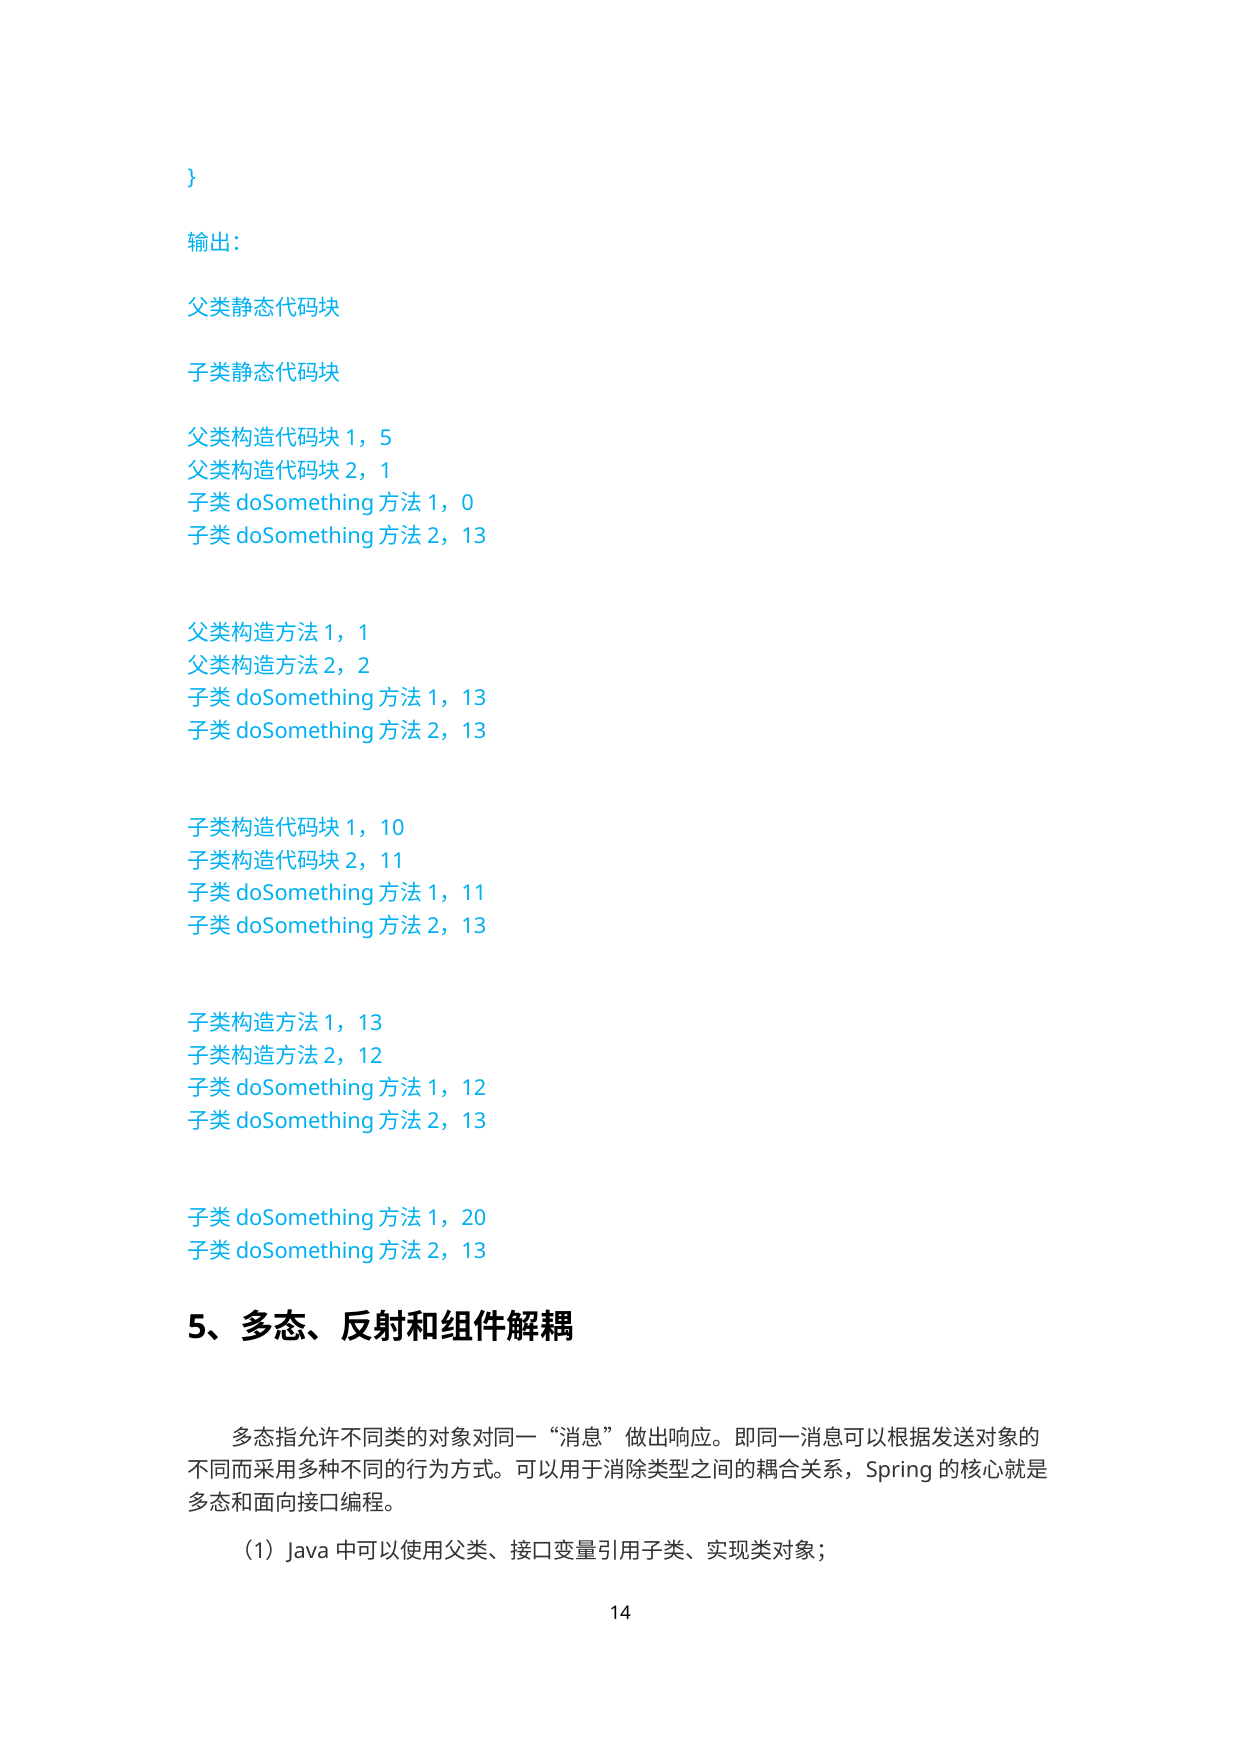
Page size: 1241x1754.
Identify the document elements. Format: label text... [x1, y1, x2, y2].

text 子类doSomething方法2，13 [187, 517, 1053, 550]
text 子类构造代码块1，10 [187, 810, 1053, 842]
text 子类doSomething方法1，0 [187, 485, 1053, 517]
text 子类构造代码块2，11 [187, 842, 1053, 875]
text 子类doSomething方法1，20 [187, 1200, 1053, 1232]
text 子类doSomething方法2，13 [187, 712, 1053, 745]
text 子类静态代码块 [187, 355, 1053, 387]
text 父类构造方法1，1 [187, 615, 1053, 647]
text 子类doSomething方法1，12 [187, 1070, 1053, 1102]
text 子类构造方法2，12 [187, 1037, 1053, 1070]
text 父类构造代码块1，5 [187, 420, 1053, 452]
text 子类doSomething方法2，13 [187, 907, 1053, 940]
text } [187, 160, 1053, 192]
text 父类静态代码块 [187, 290, 1053, 322]
text 子类doSomething方法2，13 [187, 1102, 1053, 1135]
text 子类doSomething方法1，11 [187, 875, 1053, 907]
text （1）Java 中可以使用父类、接口变量引用子类、实现类对象； [187, 1532, 1053, 1565]
text 父类构造代码块2，1 [187, 452, 1053, 485]
text 父类构造方法2，2 [187, 647, 1053, 680]
text 多态指允许不同类的对象对同一“消息”做出响应。即同一消息可以根据发送对象的不同而采用多种不同的行为方式。可以用于消除类型之间的耦合关系，Spring 的核心就是多态和面向接口编程。 [187, 1419, 1053, 1517]
text 子类构造方法1，13 [187, 1005, 1053, 1037]
text 子类doSomething方法1，13 [187, 680, 1053, 712]
text 输出： [187, 225, 1053, 257]
subtitle 5、多态、反射和组件解耦 [187, 1292, 1053, 1357]
text 子类doSomething方法2，13 [187, 1232, 1053, 1265]
